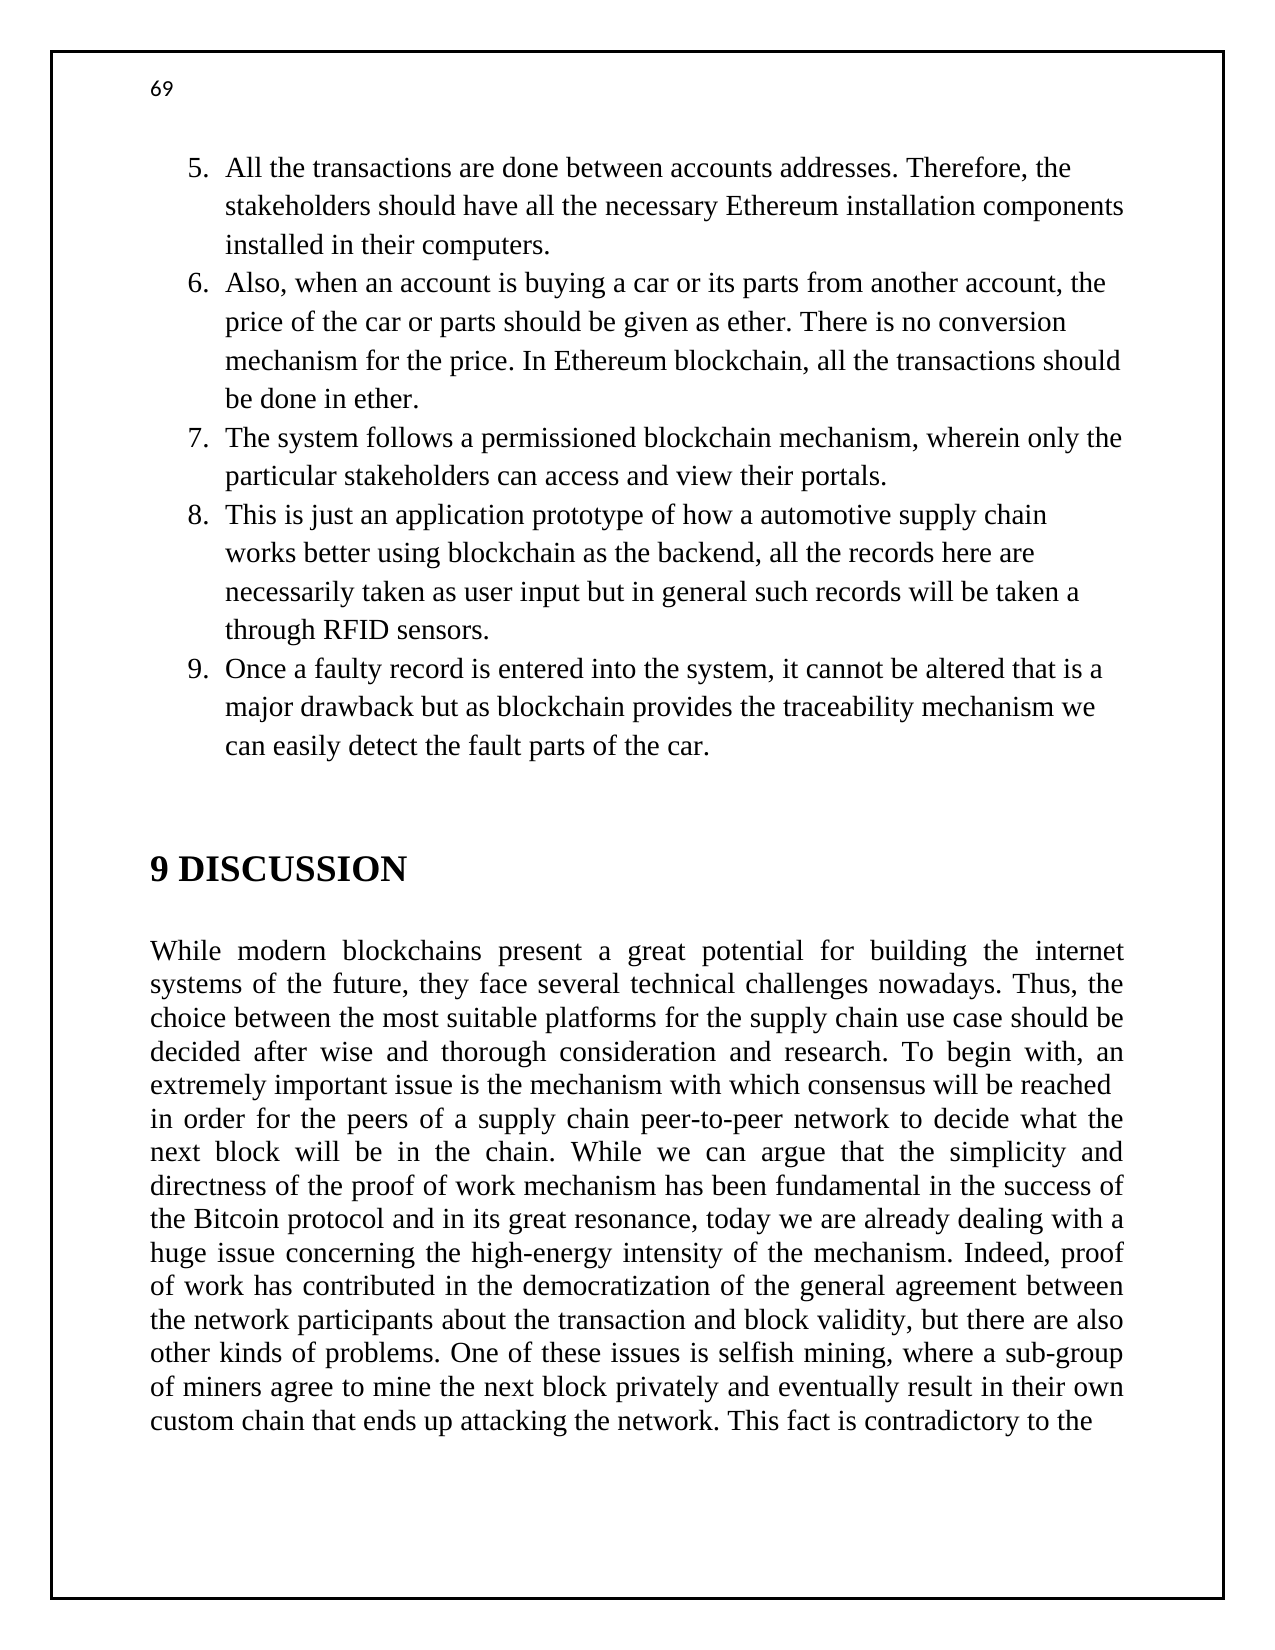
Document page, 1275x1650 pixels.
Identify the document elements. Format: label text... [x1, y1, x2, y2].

list This is just an application prototype of how a automotive supply chain works better using blockchain as the backend, all the records here are necessarily taken as user input but in general such records will be taken a through RFID sensors. [187, 497, 1125, 646]
list Also, when an account is buying a car or its parts from another account, the price of the car or parts should be given as ether. There is no conversion mechanism for the price. In Ethereum blockchain, all the transactions should be done in ether. [187, 266, 1125, 415]
text in order for the peers of a supply chain peer-to-peer network to decide what the next block will be in the chain. While we can argue that the simplicity and directness of the proof of work mechanism has been fundamental in the success of the Bitcoin protocol and in its great resonance, today we are already dealing with a huge issue concerning the high-energy intensity of the mechanism. Indeed, proof of work has contributed in the democratization of the general agreement between the network participants about the transaction and block validity, but there are also other kinds of problems. One of these issues is selfish mining, where a sub-group of miners agree to mine the next block privately and eventually result in their own custom chain that ends up attacking the network. This fact is contradictory to the [150, 1101, 1125, 1436]
list All the transactions are done between accounts addresses. Therefore, the stakeholders should have all the necessary Ethereum installation components installed in their computers. [187, 150, 1125, 261]
text While modern blockchains present a great potential for building the internet systems of the future, they face several technical challenges nowadays. Thus, the choice between the most suitable platforms for the supply chain use case should be decided after wise and thorough consideration and research. To begin with, an extremely important issue is the mechanism with which consensus will be reached [150, 933, 1125, 1101]
text 9 DISCUSSION [150, 847, 1125, 890]
list The system follows a permissioned blockchain mechanism, wherein only the particular stakeholders can access and view their portals. [187, 420, 1125, 492]
list Once a faulty record is entered into the system, it cannot be altered that is a major drawback but as blockchain provides the traceability mechanism we can easily detect the fault parts of the car. [187, 651, 1125, 762]
